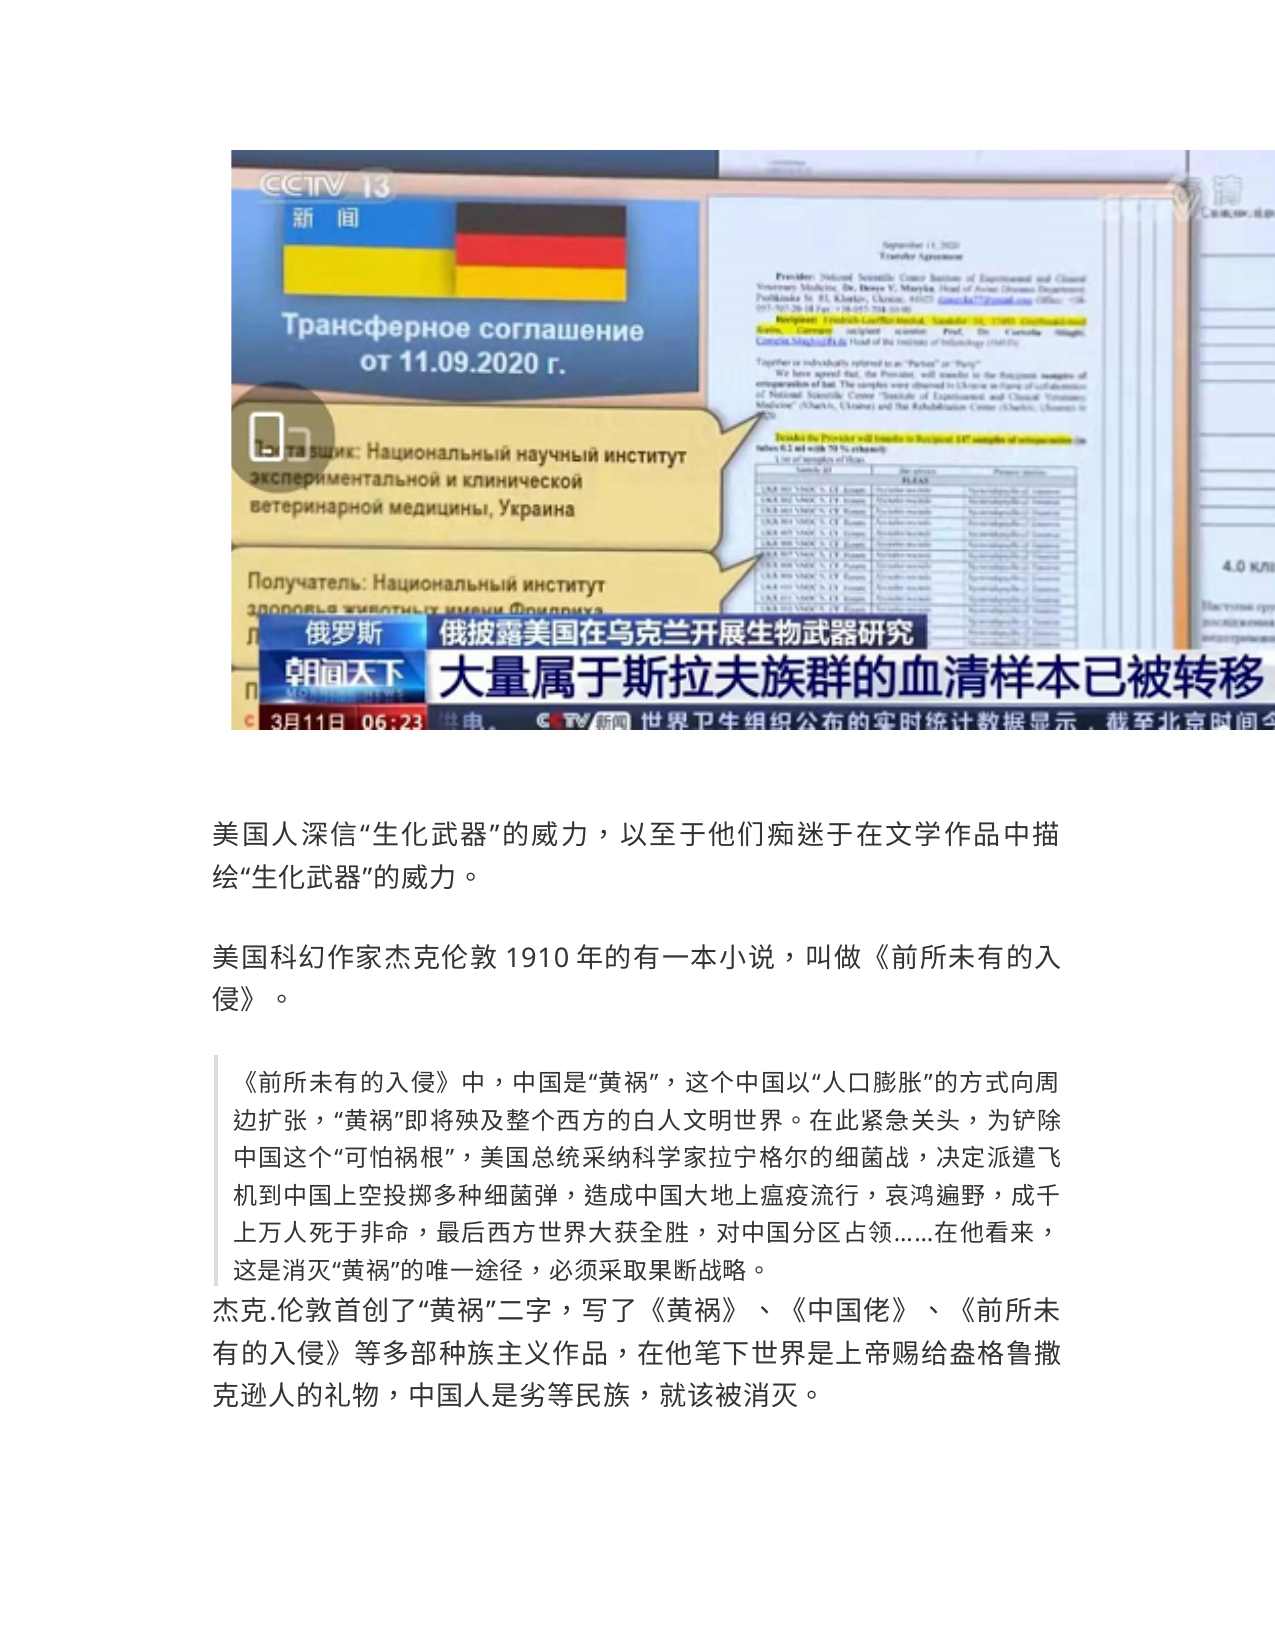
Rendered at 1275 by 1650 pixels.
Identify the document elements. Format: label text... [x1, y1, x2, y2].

picture [231, 150, 1275, 730]
text 美国人深信“生化武器”的威力，以至于他们痴迷于在文学作品中描绘“生化武器”的威力。 [212, 810, 1062, 895]
text 《前所未有的入侵》中，中国是“黄祸”，这个中国以“人口膨胀”的方式向周边扩张，“黄祸”即将殃及整个西方的白人文明世界。在此紧急关头，为铲除中国这个“可怕祸根”，美国总统采纳科学家拉宁格尔的细菌战，决定派遣飞机到中国上空投掷多种细菌弹，造成中国大地上瘟疫流行，哀鸿遍野，成千上万人死于非命，最后西方世界大获全胜，对中国分区占领……在他看来，这是消灭“黄祸”的唯一途径，必须采取果断战略。 [218, 1055, 1062, 1286]
text 美国科幻作家杰克伦敦1910年的有一本小说，叫做《前所未有的入侵》。 [212, 932, 1062, 1017]
text 杰克.伦敦首创了“黄祸”二字，写了《黄祸》、《中国佬》、《前所未有的入侵》等多部种族主义作品，在他笔下世界是上帝赐给盎格鲁撒克逊人的礼物，中国人是劣等民族，就该被消灭。 [212, 1286, 1062, 1414]
